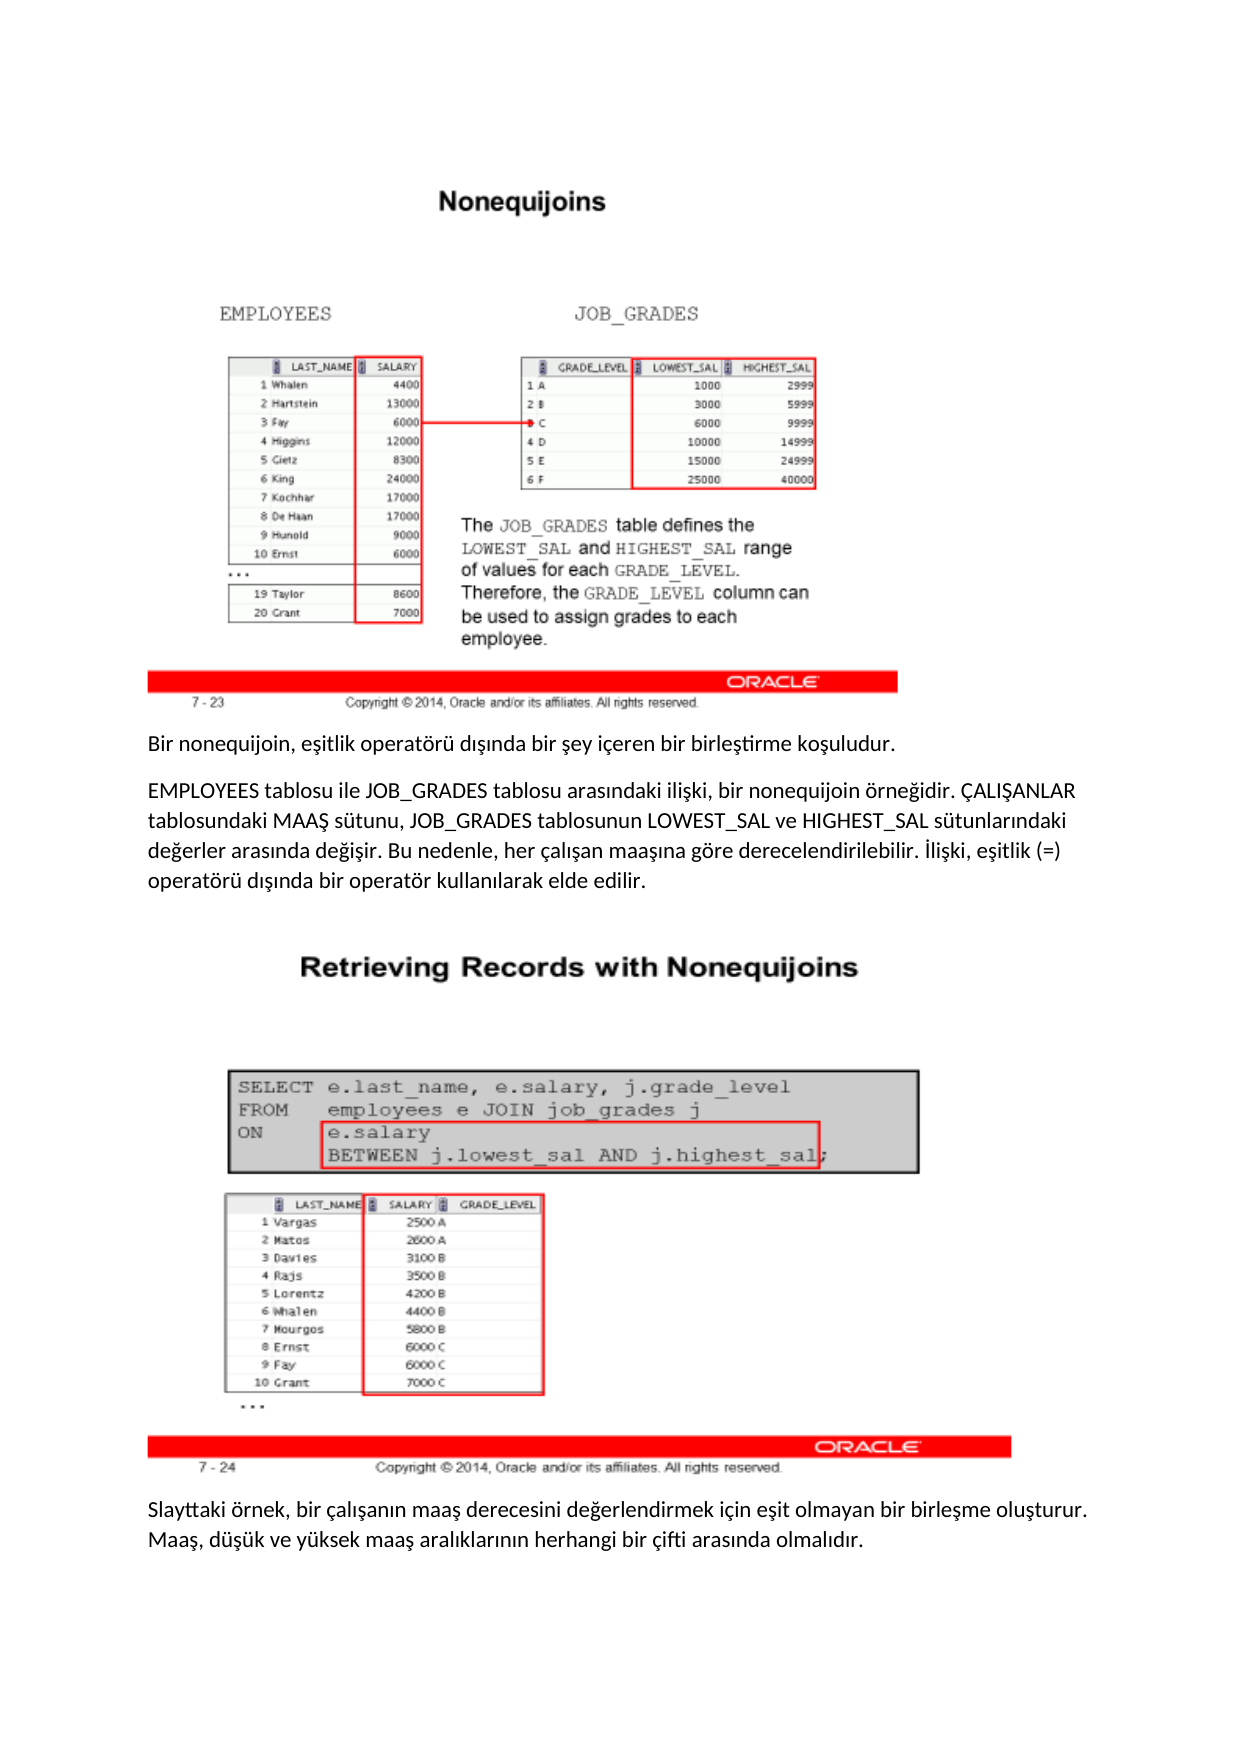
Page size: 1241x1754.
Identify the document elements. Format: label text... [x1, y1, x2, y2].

picture [147, 913, 1012, 1476]
text Slayttaki örnek, bir çalışanın maaş derecesini değerlendirmek için eşit olmayan bir birleşme oluşturur. Maaş, düşük ve yüksek maaş aralıklarının herhangi bir çifti arasında olmalıdır. [148, 1495, 1093, 1553]
picture [147, 147, 898, 711]
text Bir nonequijoin, eşitlik operatörü dışında bir şey içeren bir birleştirme koşuludur. [148, 729, 1093, 757]
text EMPLOYEES tablosu ile JOB_GRADES tablosu arasındaki ilişki, bir nonequijoin örneğidir. ÇALIŞANLAR tablosundaki MAAŞ sütunu, JOB_GRADES tablosunun LOWEST_SAL ve HIGHEST_SAL sütunlarındaki değerler arasında değişir. Bu nedenle, her çalışan maaşına göre derecelendirilebilir. İlişki, eşitlik (=) operatörü dışında bir operatör kullanılarak elde edilir. [148, 776, 1093, 894]
